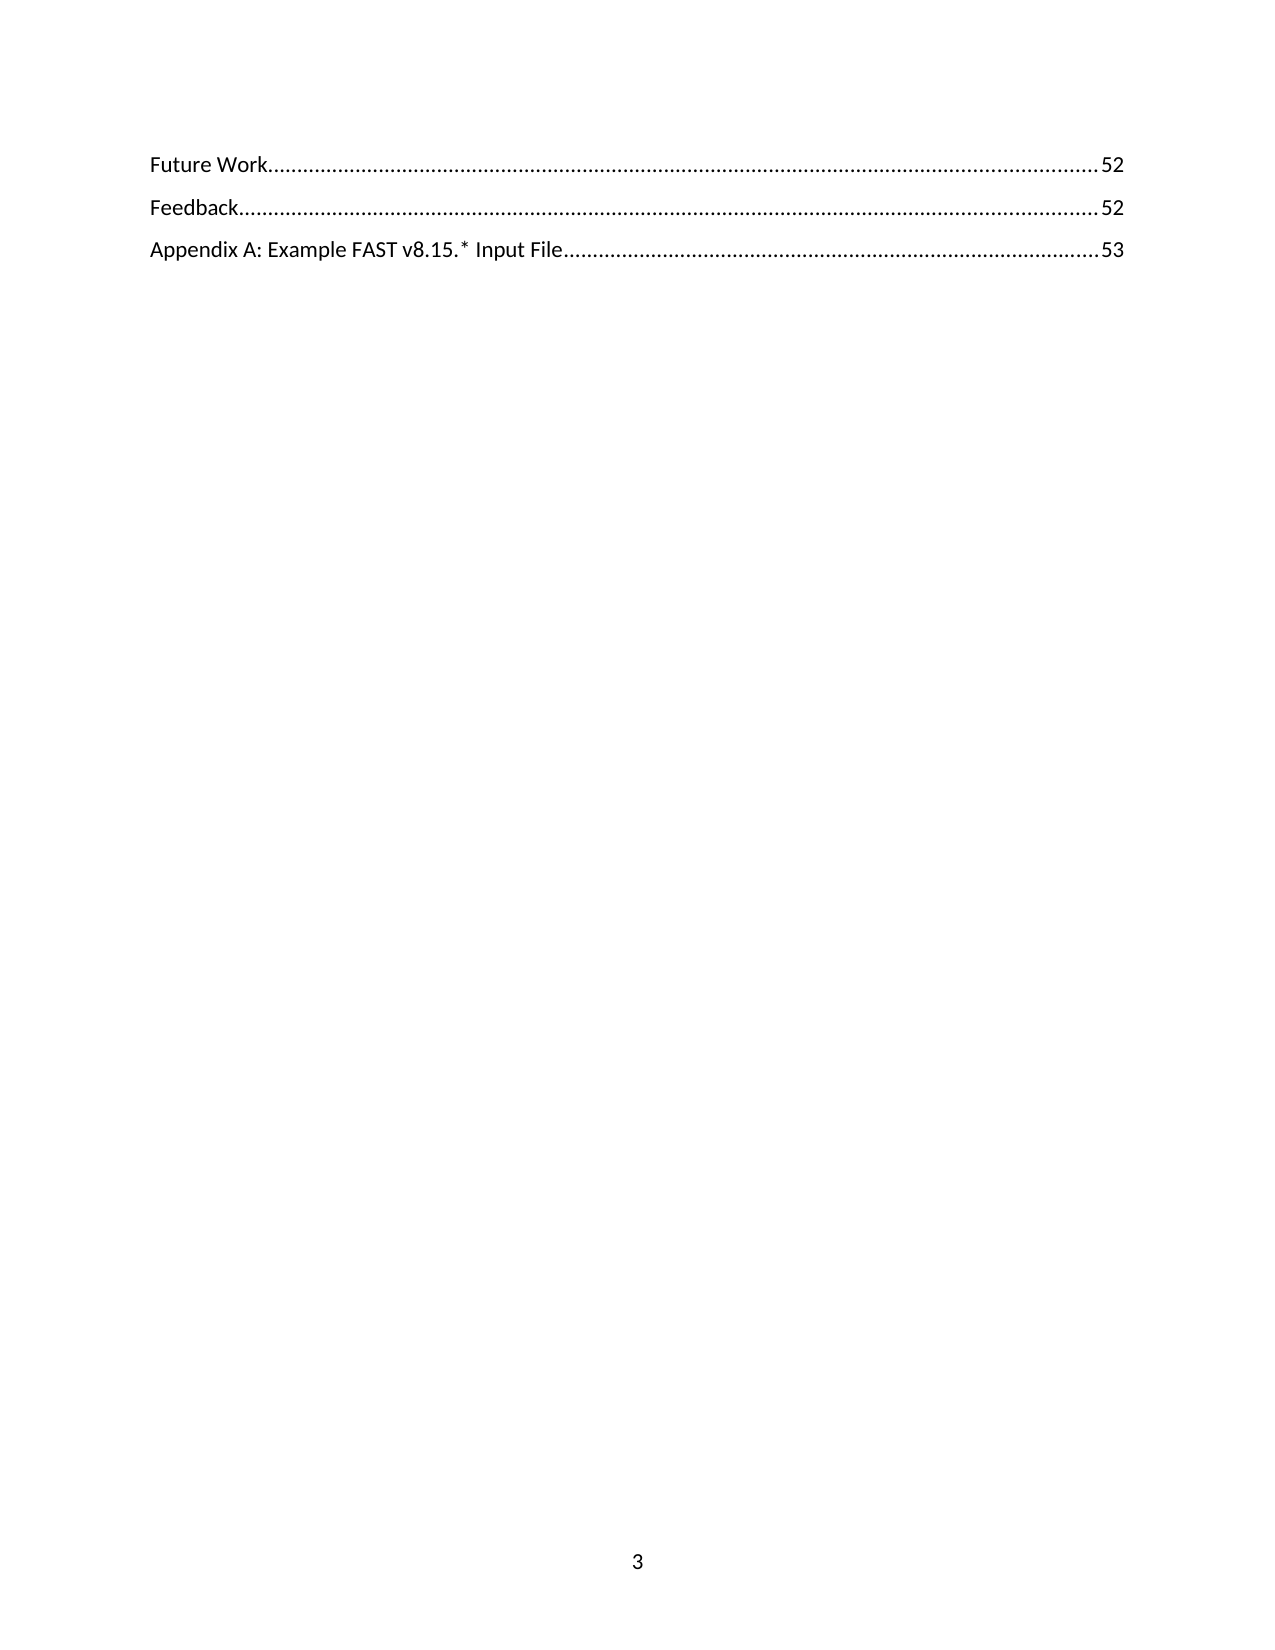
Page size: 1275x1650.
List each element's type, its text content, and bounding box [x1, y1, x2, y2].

text Appendix A: Example FAST v8.15.* Input File 53 [150, 235, 1125, 263]
text Feedback 52 [150, 193, 1125, 221]
text Future Work 52 [150, 150, 1125, 178]
